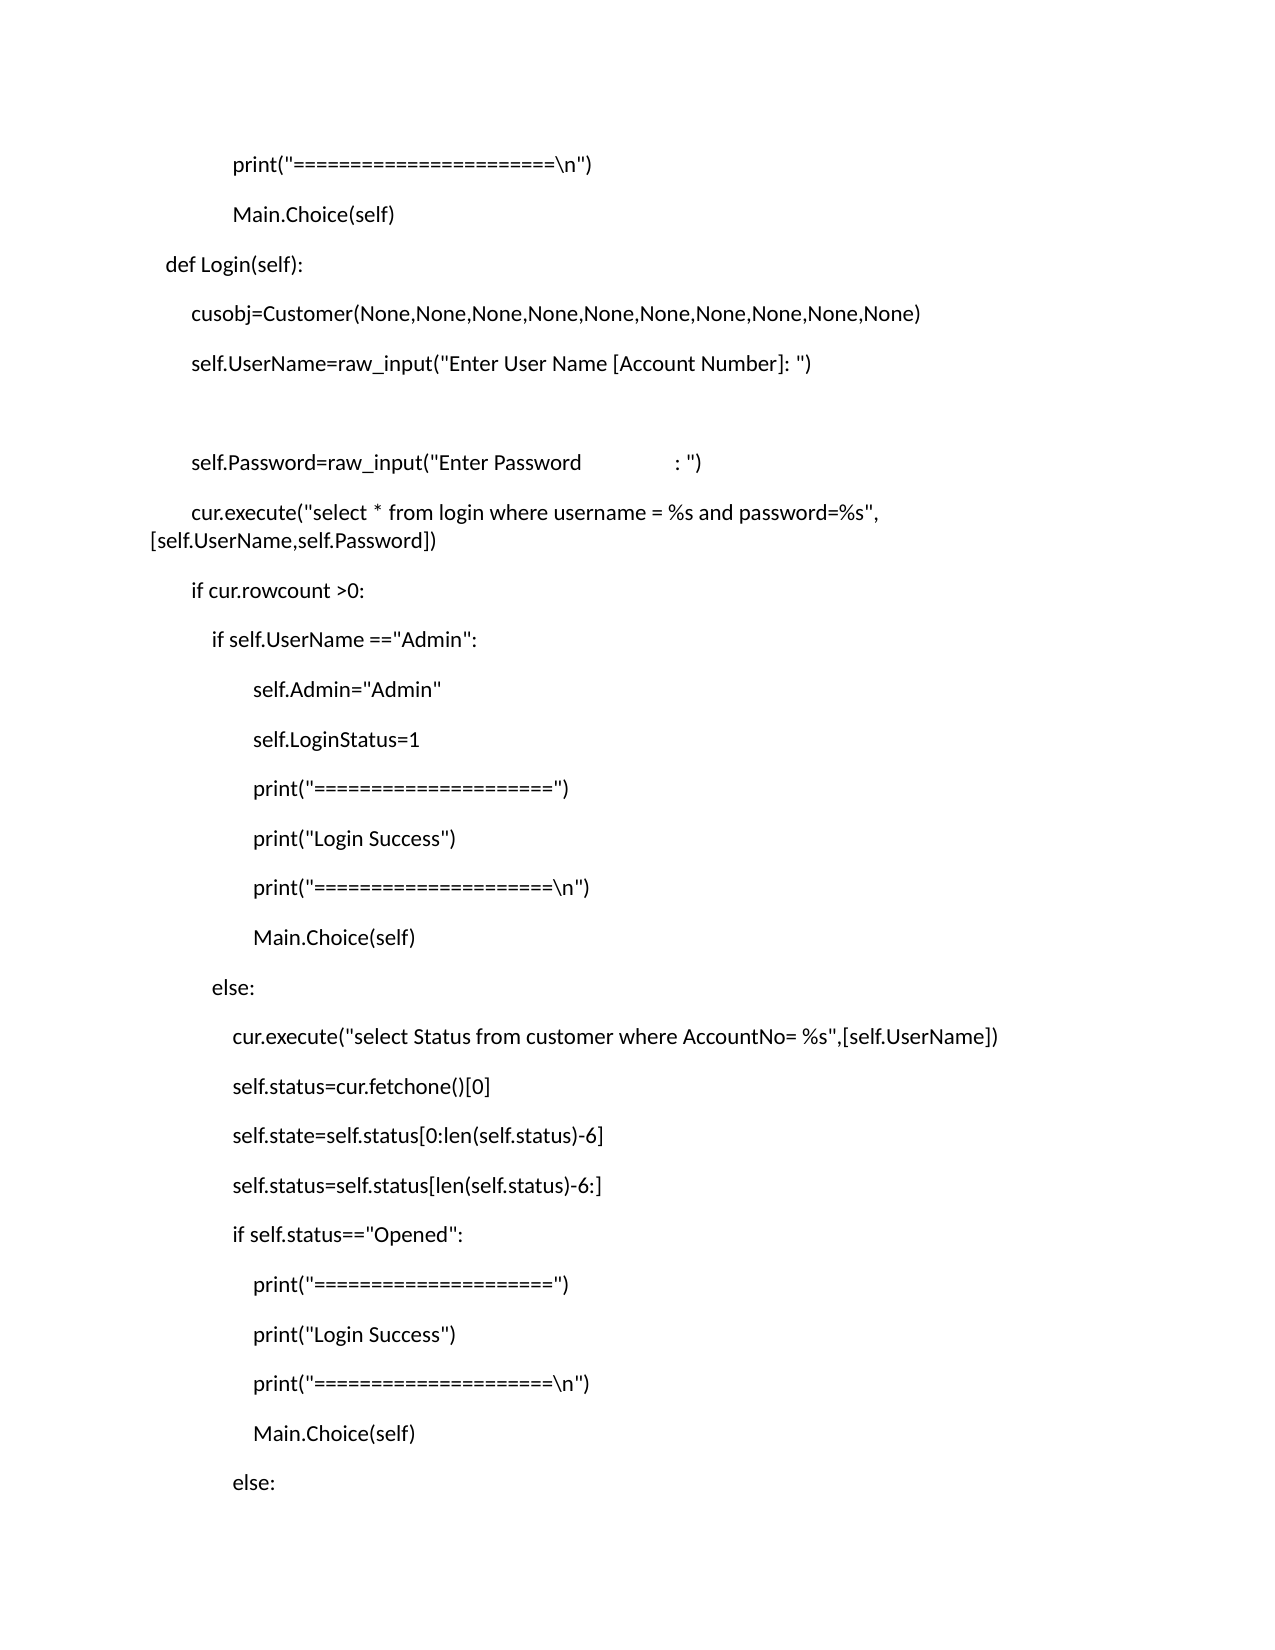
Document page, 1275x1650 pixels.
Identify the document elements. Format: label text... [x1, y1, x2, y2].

text print("=====================") [150, 774, 1125, 802]
text cusobj=Customer(None,None,None,None,None,None,None,None,None,None) [150, 299, 1125, 327]
text else: [150, 1468, 1125, 1497]
text print("=====================\n") [150, 1369, 1125, 1397]
text print("Login Success") [150, 823, 1125, 852]
text cur.execute("select * from login where username = %s and password=%s",[self.UserName,self.Password]) [150, 497, 1125, 554]
text print("=======================\n") [150, 150, 1125, 179]
text Main.Choice(self) [150, 199, 1125, 228]
text self.LoginStatus=1 [150, 724, 1125, 753]
text def Login(self): [150, 249, 1125, 278]
text self.Password=raw_input("Enter Password : ") [150, 447, 1125, 476]
text cur.execute("select Status from customer where AccountNo= %s",[self.UserName]) [150, 1022, 1125, 1050]
text self.status=cur.fetchone()[0] [150, 1071, 1125, 1100]
text if self.status=="Opened": [150, 1220, 1125, 1249]
text self.status=self.status[len(self.status)-6:] [150, 1170, 1125, 1199]
text if self.UserName =="Admin": [150, 625, 1125, 654]
text self.state=self.status[0:len(self.status)-6] [150, 1121, 1125, 1149]
text print("Login Success") [150, 1319, 1125, 1348]
text if cur.rowcount >0: [150, 575, 1125, 604]
text self.UserName=raw_input("Enter User Name [Account Number]: ") [150, 348, 1125, 377]
text self.Admin="Admin" [150, 674, 1125, 703]
text else: [150, 972, 1125, 1001]
text print("=====================\n") [150, 873, 1125, 902]
text Main.Choice(self) [150, 922, 1125, 951]
text Main.Choice(self) [150, 1418, 1125, 1447]
text print("=====================") [150, 1269, 1125, 1298]
